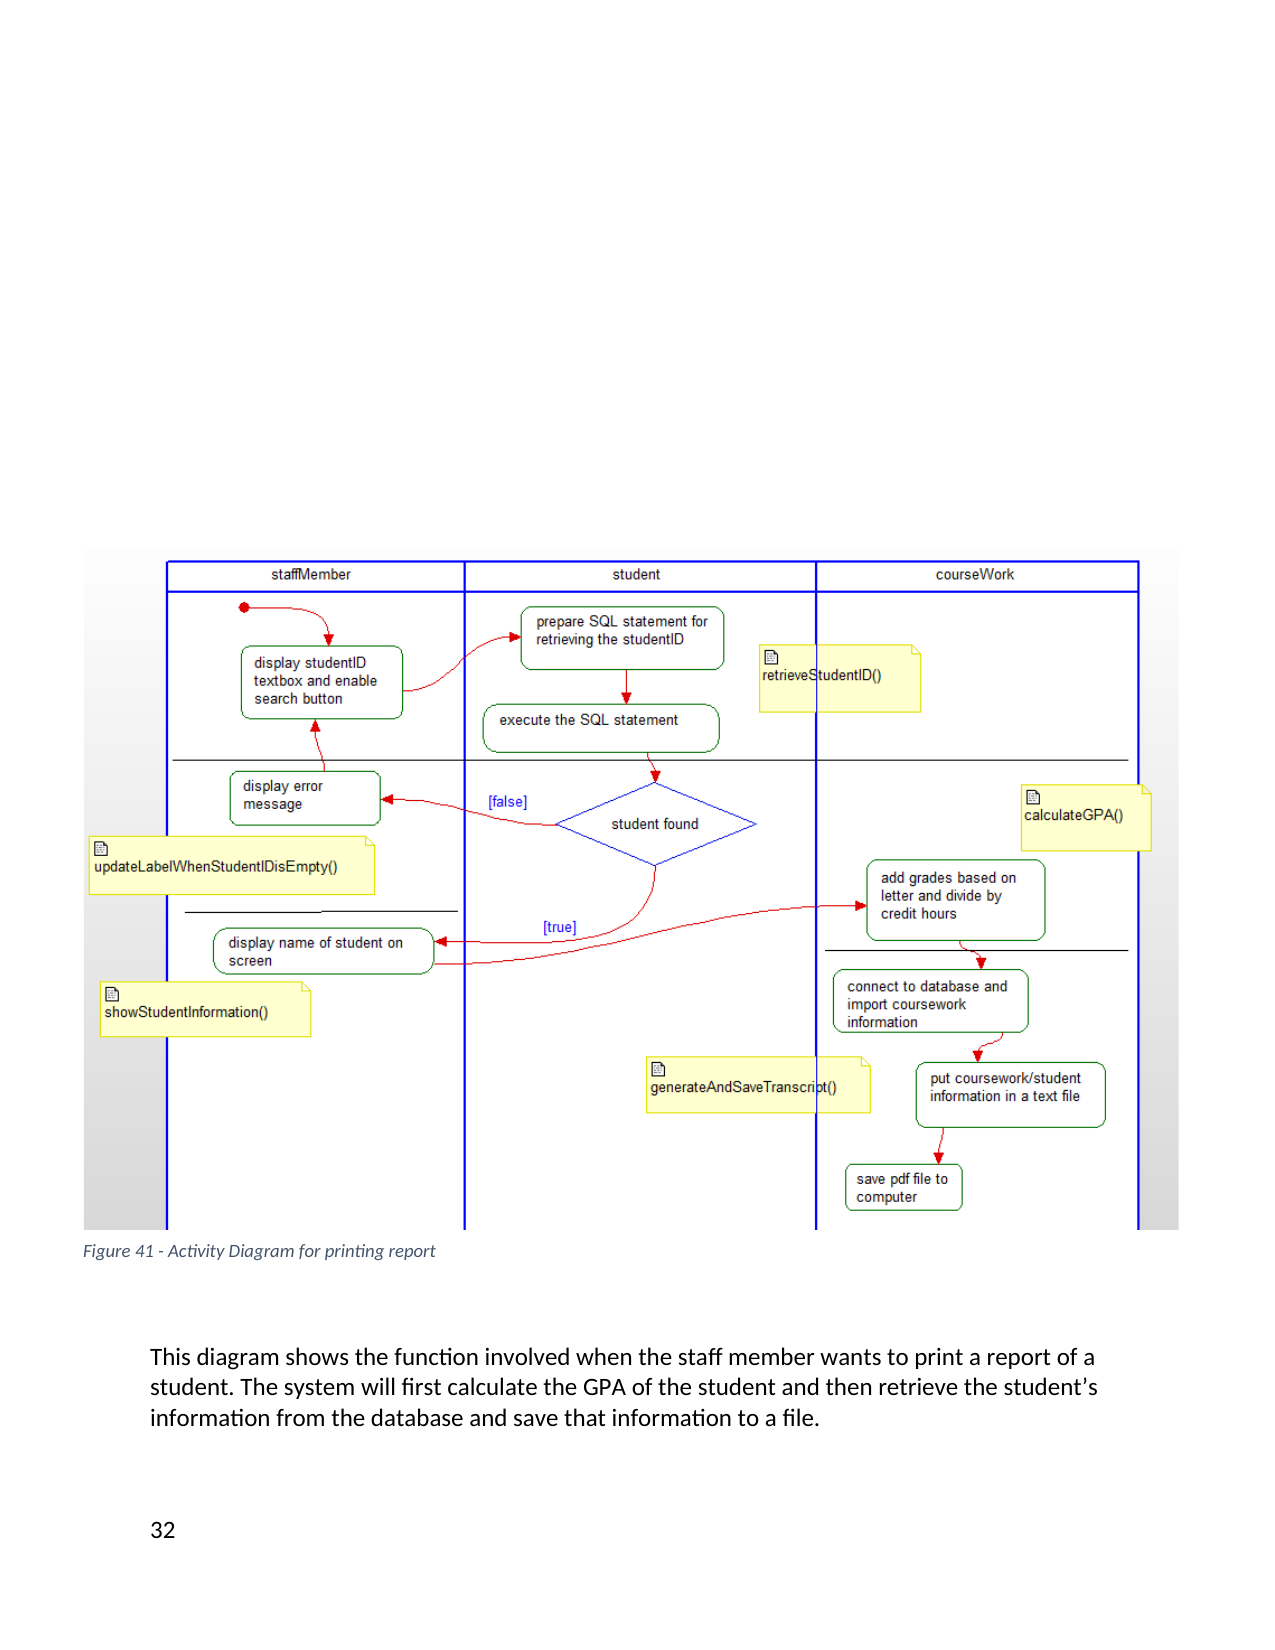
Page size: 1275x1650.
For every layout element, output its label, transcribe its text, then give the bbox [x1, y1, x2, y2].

text This diagram shows the function involved when the staff member wants to print a report of a student. The system will first calculate the GPA of the student and then retrieve the student’s information from the database and save that information to a file. [150, 1341, 1125, 1432]
picture [82, 547, 1179, 1228]
